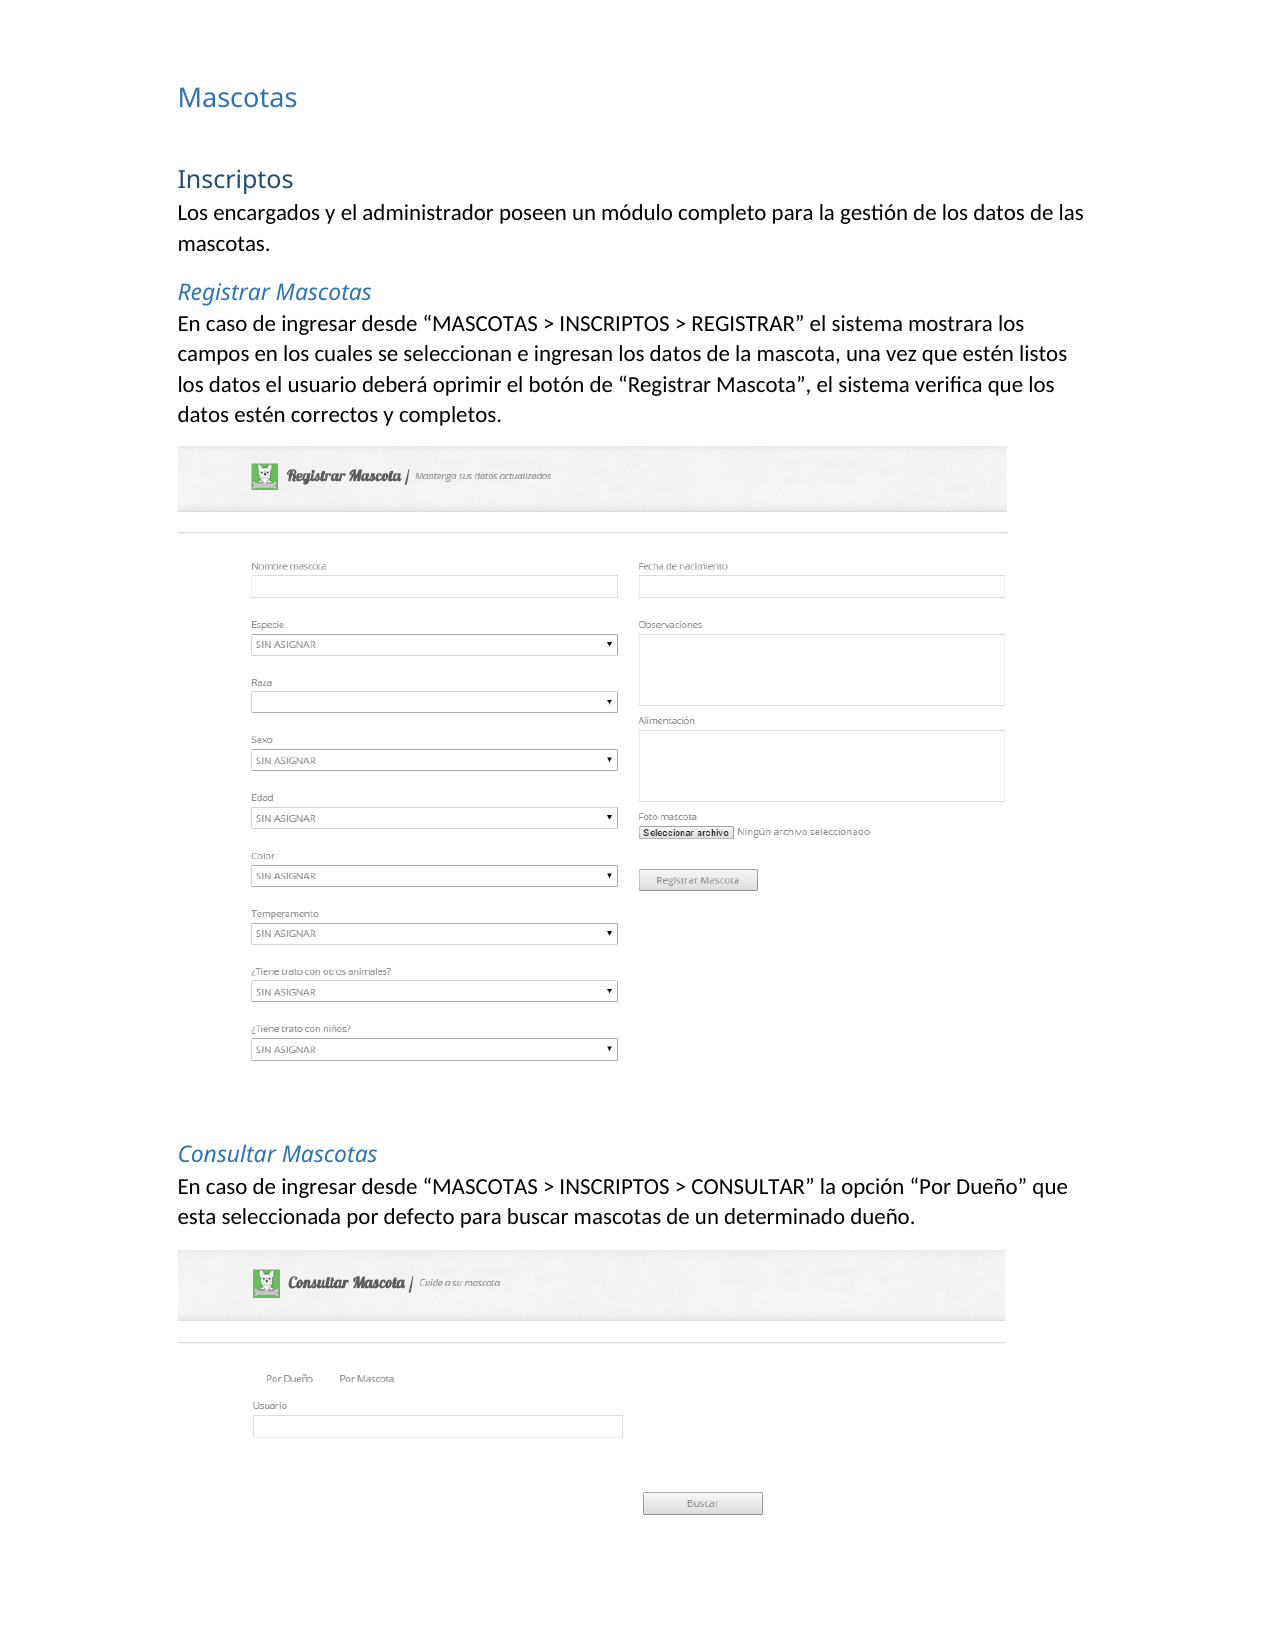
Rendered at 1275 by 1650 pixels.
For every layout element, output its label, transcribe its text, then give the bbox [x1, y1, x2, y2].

subtitle Inscriptos [177, 162, 1098, 196]
picture [177, 446, 1007, 1073]
text En caso de ingresar desde “MASCOTAS > INSCRIPTOS > CONSULTAR” la opción “Por Dueño” que esta seleccionada por defecto para buscar mascotas de un determinado dueño. [177, 1172, 1098, 1230]
subtitle Mascotas [177, 78, 1098, 155]
subtitle Consultar Mascotas [177, 1138, 1098, 1169]
text En caso de ingresar desde “MASCOTAS > INSCRIPTOS > REGISTRAR” el sistema mostrara los campos en los cuales se seleccionan e ingresan los datos de la mascota, una vez que estén listos los datos el usuario deberá oprimir el botón de “Registrar Mascota”, el sistema verifica que los datos estén correctos y completos. [177, 309, 1098, 428]
subtitle Registrar Mascotas [177, 276, 1098, 307]
picture [177, 1249, 1006, 1524]
text Los encargados y el administrador poseen un módulo completo para la gestión de los datos de las mascotas. [177, 198, 1098, 257]
